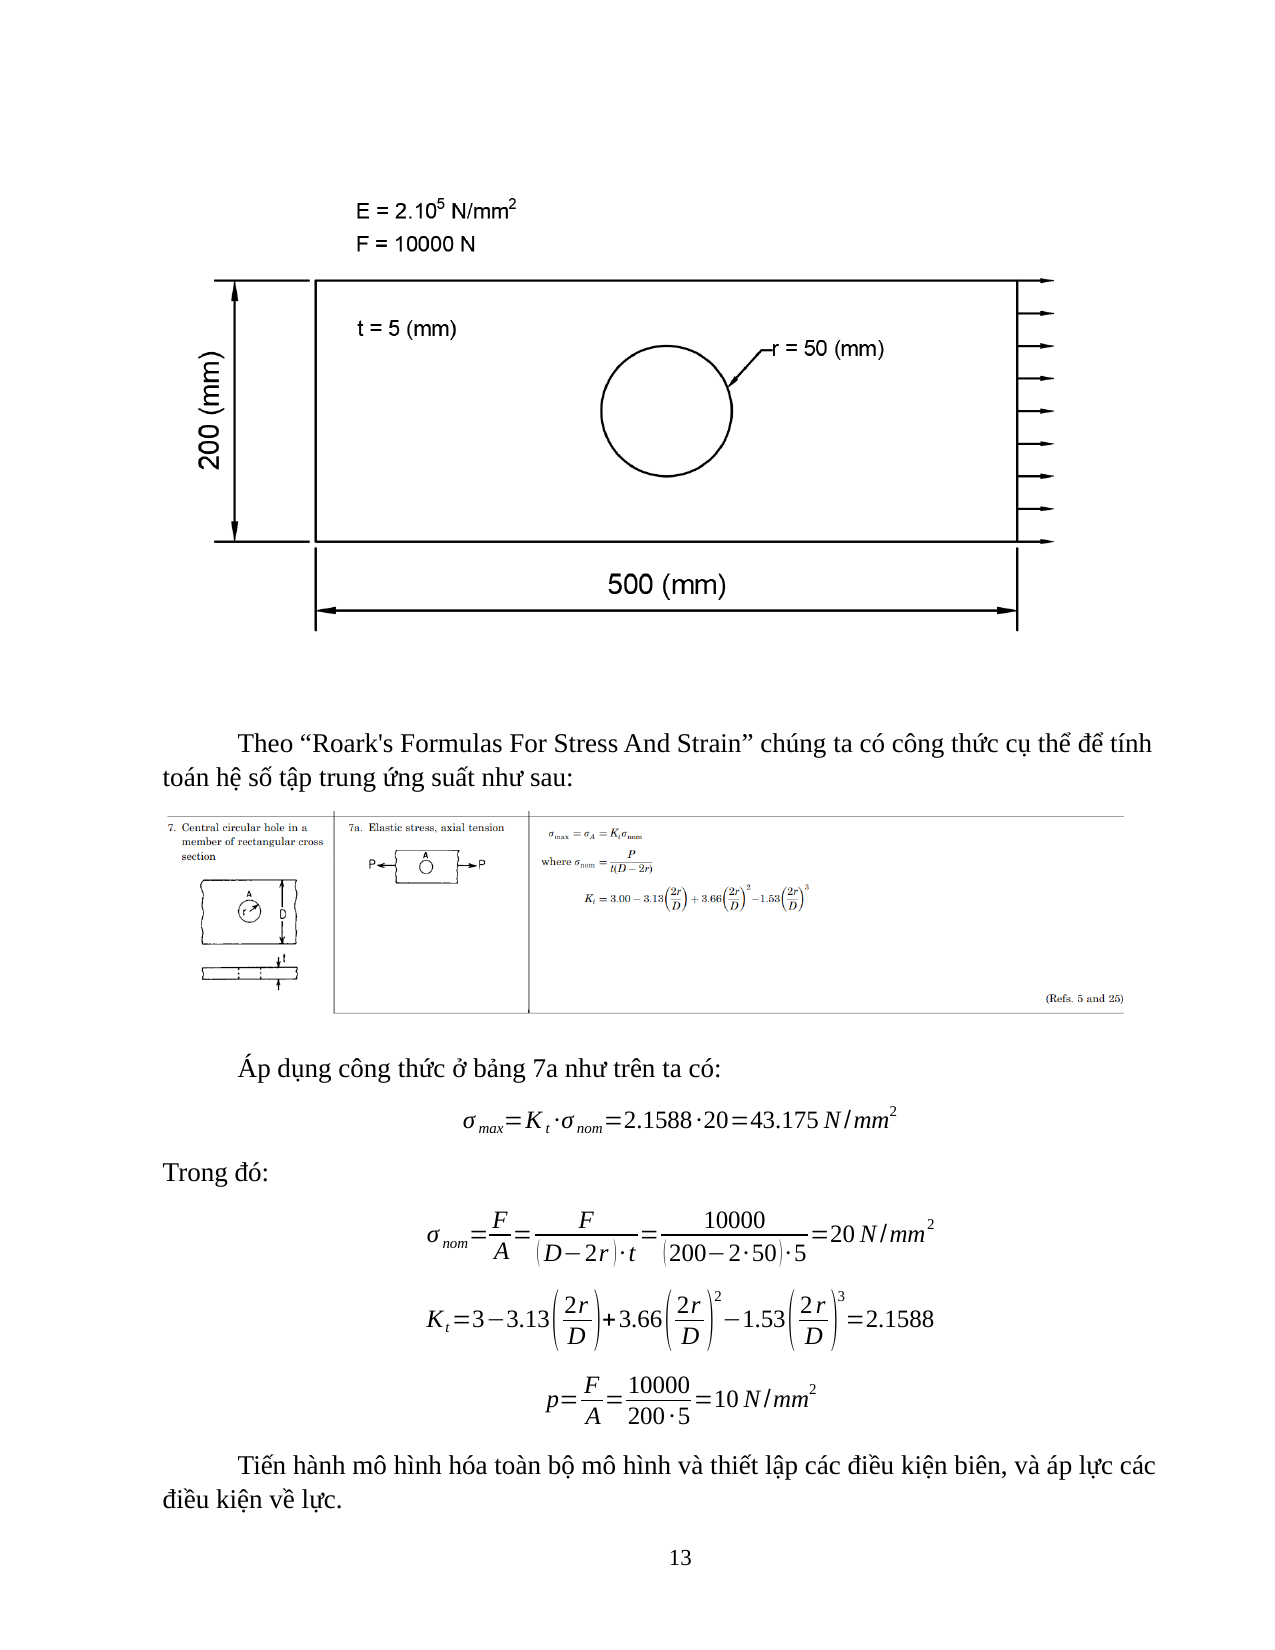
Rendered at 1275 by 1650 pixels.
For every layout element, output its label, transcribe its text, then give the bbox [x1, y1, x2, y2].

picture [162, 811, 1138, 1034]
text Trong đó: [162, 1156, 1198, 1187]
text Theo “Roark's Formulas For Stress And Strain” chúng ta có công thức cụ thể để tính toán hệ số tập trung ứng suất như sau: [162, 727, 1198, 792]
picture [162, 162, 1125, 659]
text Tiến hành mô hình hóa toàn bộ mô hình và thiết lập các điều kiện biên, và áp lực các điều kiện về lực. [162, 1449, 1198, 1514]
text Áp dụng công thức ở bảng 7a như trên ta có: [162, 1052, 1198, 1083]
